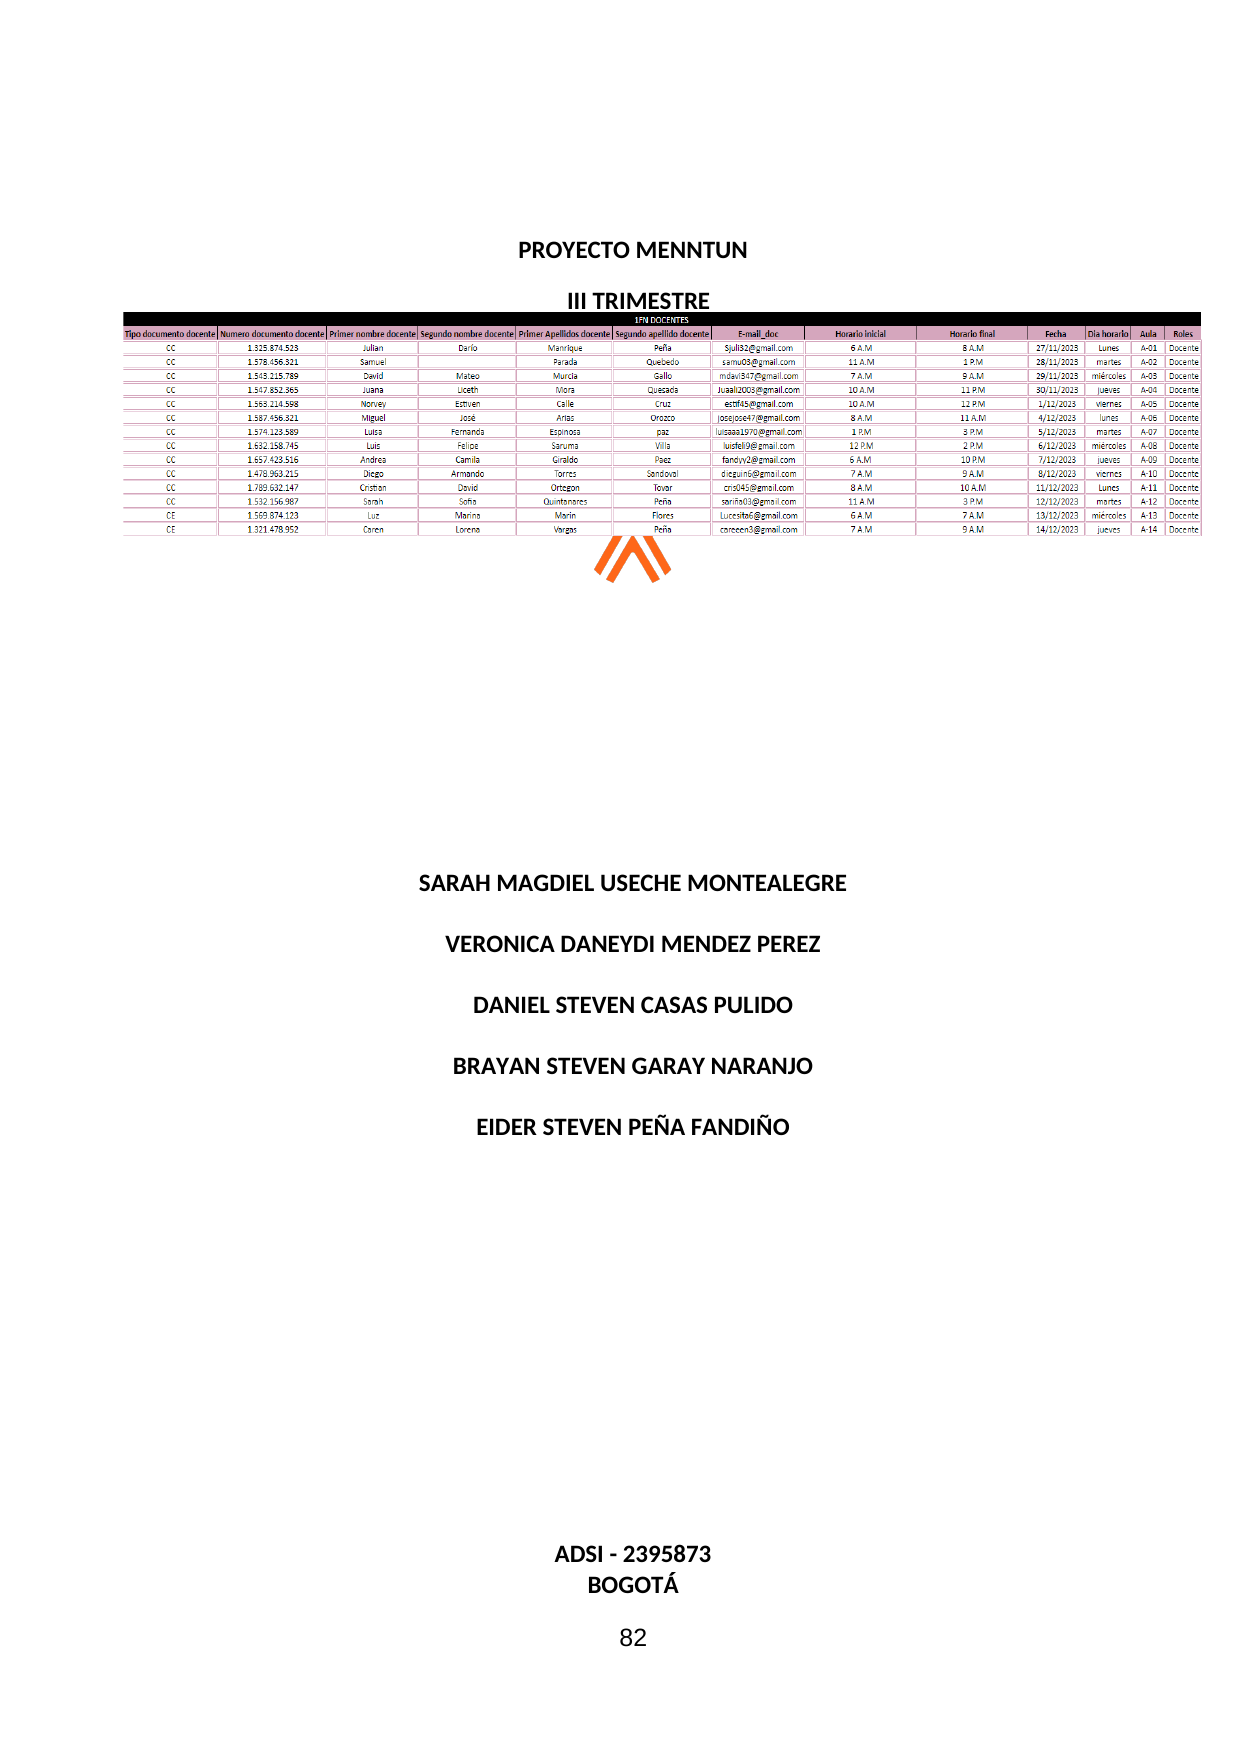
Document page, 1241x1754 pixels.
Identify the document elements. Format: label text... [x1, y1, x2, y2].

text ADSI - 2395873 [177, 1539, 1089, 1569]
text DANIEL STEVEN CASAS PULIDO [177, 989, 1089, 1020]
text PROYECTO MENNTUN [177, 234, 1089, 264]
text EIDER STEVEN PEÑA FANDIÑO [177, 1111, 1089, 1142]
picture [123, 312, 1203, 583]
text VERONICA DANEYDI MENDEZ PEREZ [177, 928, 1089, 959]
text BRAYAN STEVEN GARAY NARANJO [177, 1050, 1089, 1081]
text BOGOTÁ [177, 1569, 1089, 1600]
text SARAH MAGDIEL USECHE MONTEALEGRE [177, 867, 1089, 898]
subtitle III TRIMESTRE [177, 285, 967, 312]
